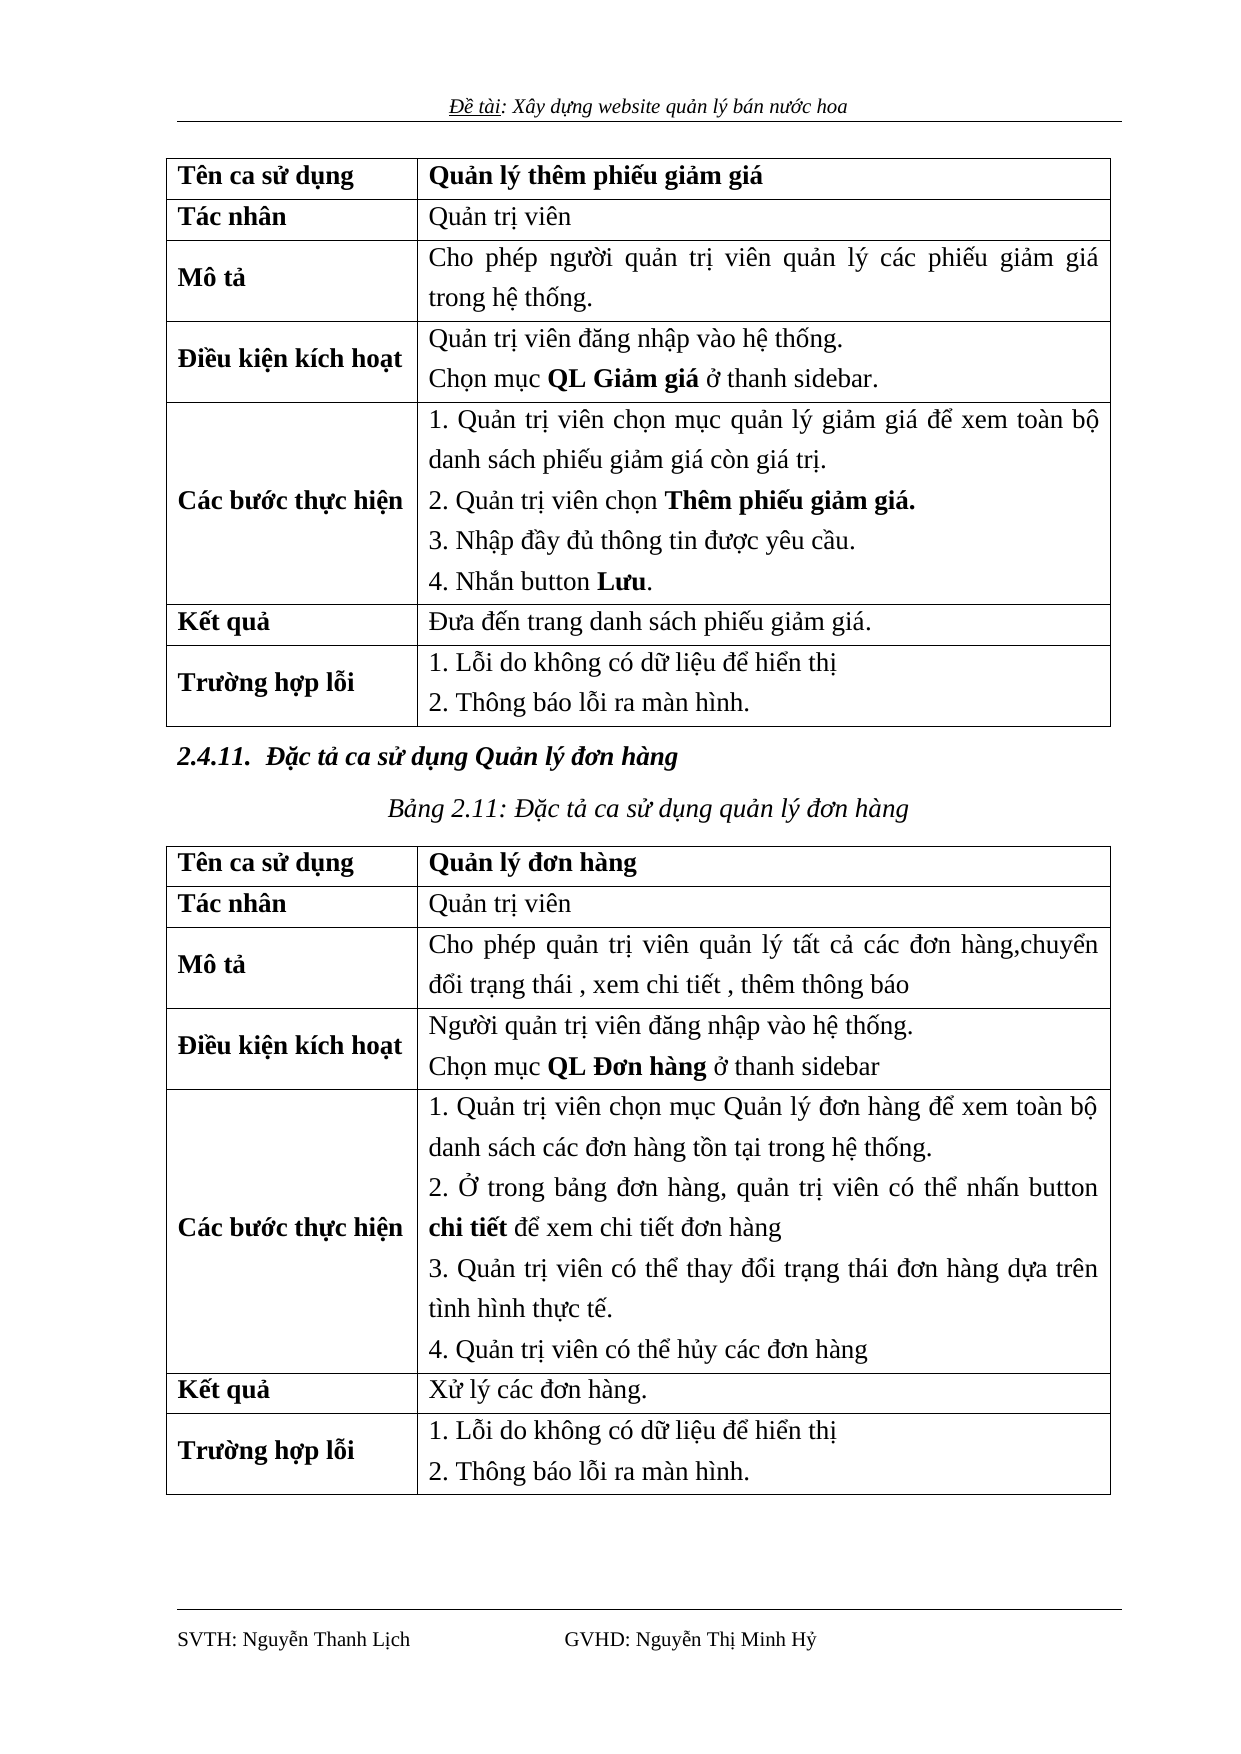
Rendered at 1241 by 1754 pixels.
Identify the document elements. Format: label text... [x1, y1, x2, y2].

table_cell Trường hợp lỗi [167, 646, 417, 726]
table_cell Quản trị viên đăng nhập vào hệ thống. Chọn mục QL Giảm giá ở thanh sidebar. [418, 322, 1110, 402]
table_cell Tác nhân [167, 200, 417, 239]
subtitle 2.4.11. Đặc tả ca sử dụng Quản lý đơn hàng [177, 740, 1122, 771]
table_cell Đưa đến trang danh sách phiếu giảm giá. [418, 605, 1110, 645]
table_cell Quản trị viên [418, 200, 1110, 239]
table_cell Điều kiện kích hoạt [167, 322, 417, 402]
table_cell 1. Lỗi do không có dữ liệu để hiển thị 2. Thông báo lỗi ra màn hình. [418, 646, 1110, 726]
table_cell Kết quả [167, 605, 417, 645]
table_cell Mô tả [167, 241, 417, 321]
text Bảng 2.11: Đặc tả ca sử dụng quản lý đơn hàng [177, 793, 1122, 824]
table_cell Cho phép người quản trị viên quản lý các phiếu giảm giá trong hệ thống. [418, 241, 1110, 321]
table_header Tên ca sử dụng [167, 159, 417, 199]
table_header Quản lý thêm phiếu giảm giá [418, 159, 1110, 199]
table_cell Các bước thực hiện [167, 403, 417, 604]
table_cell 1. Quản trị viên chọn mục quản lý giảm giá để xem toàn bộ danh sách phiếu giảm giá còn giá trị. 2. Quản trị viên chọn Thêm phiếu giảm giá. 3. Nhập đầy đủ thông tin được yêu cầu. 4. Nhắn button Lưu. [418, 403, 1110, 604]
